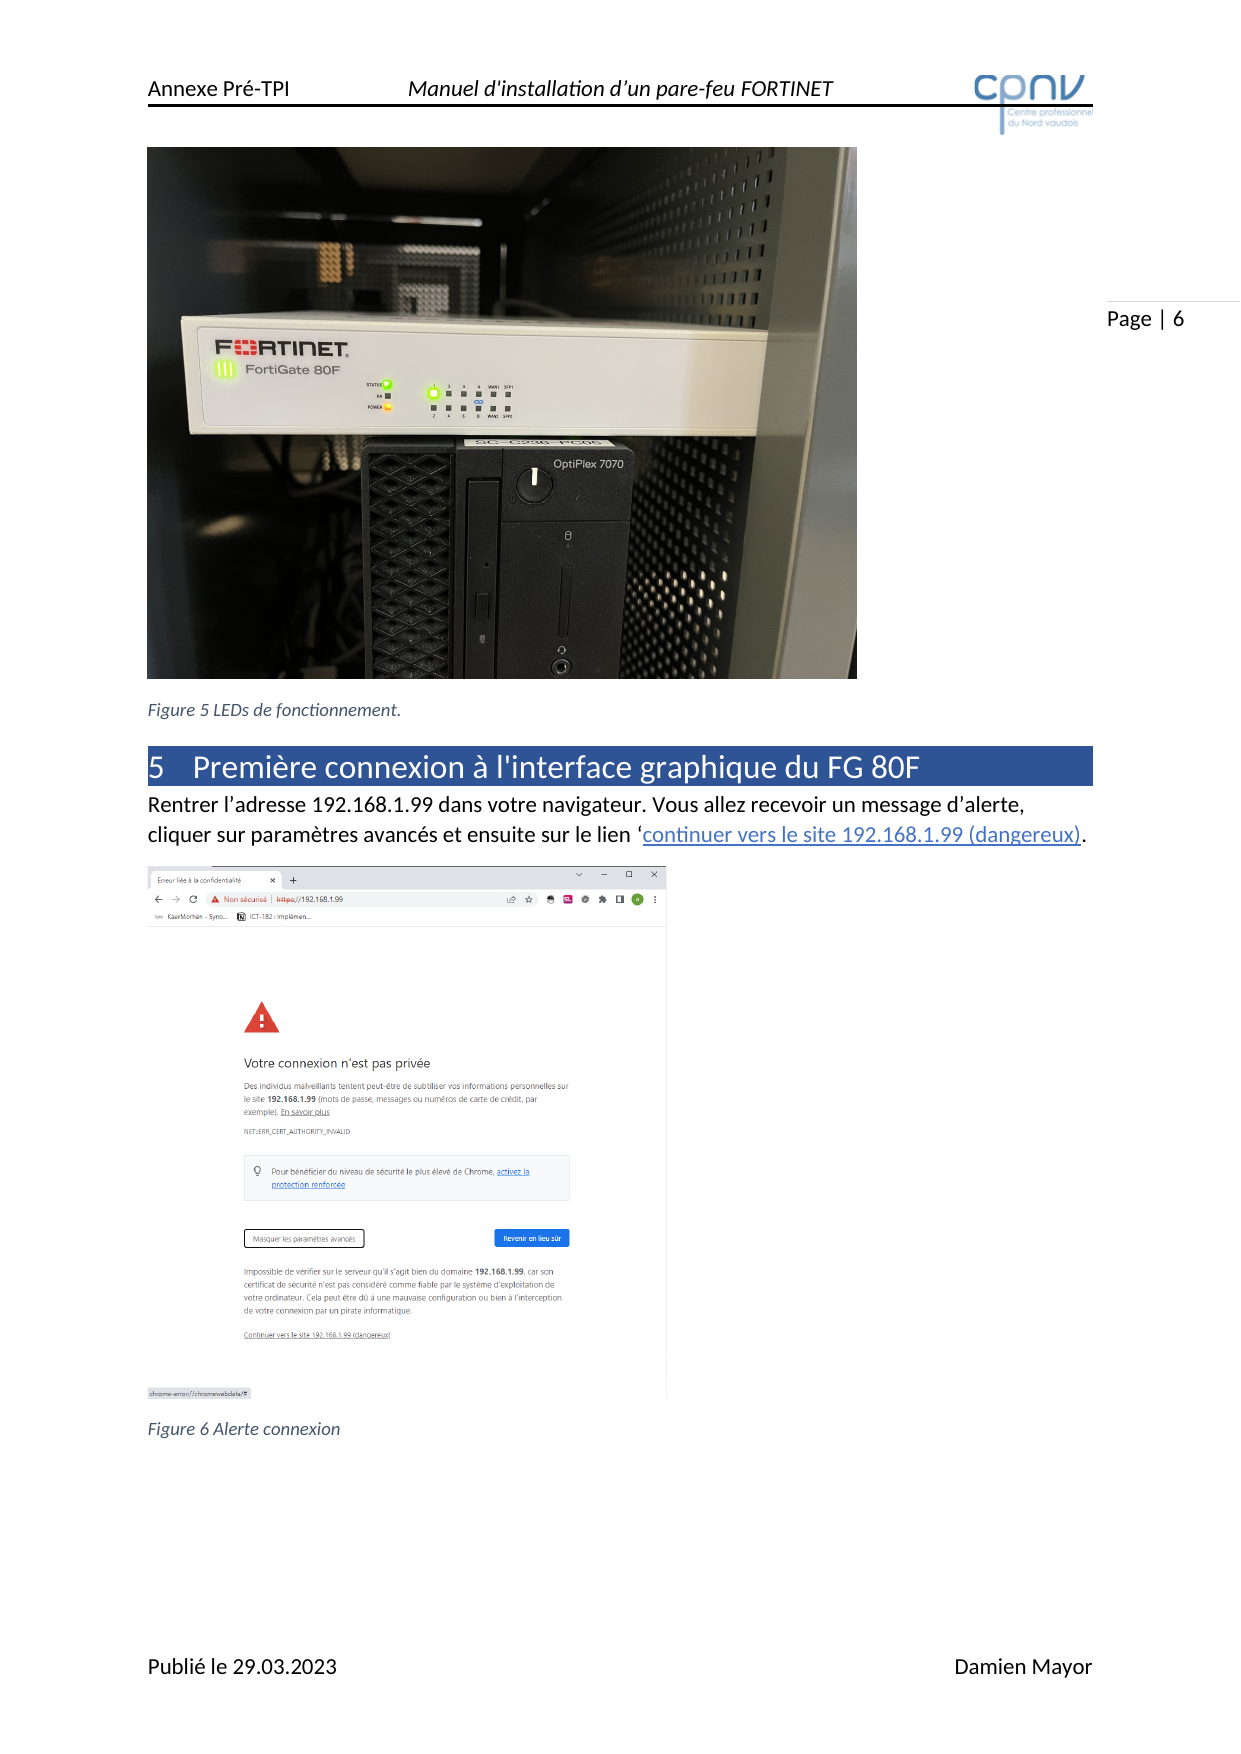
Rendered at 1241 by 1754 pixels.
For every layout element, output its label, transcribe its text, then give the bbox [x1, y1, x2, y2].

picture [147, 147, 857, 679]
text Rentrer l’adresse 192.168.1.99 dans votre navigateur. Vous allez recevoir un message d’alerte, cliquer sur paramètres avancés et ensuite sur le lien ‘continuer vers le site 192.168.1.99 (dangereux). [148, 790, 1093, 848]
picture [147, 866, 667, 1399]
subtitle Première connexion à l'interface graphique du FG 80F [148, 746, 1093, 786]
